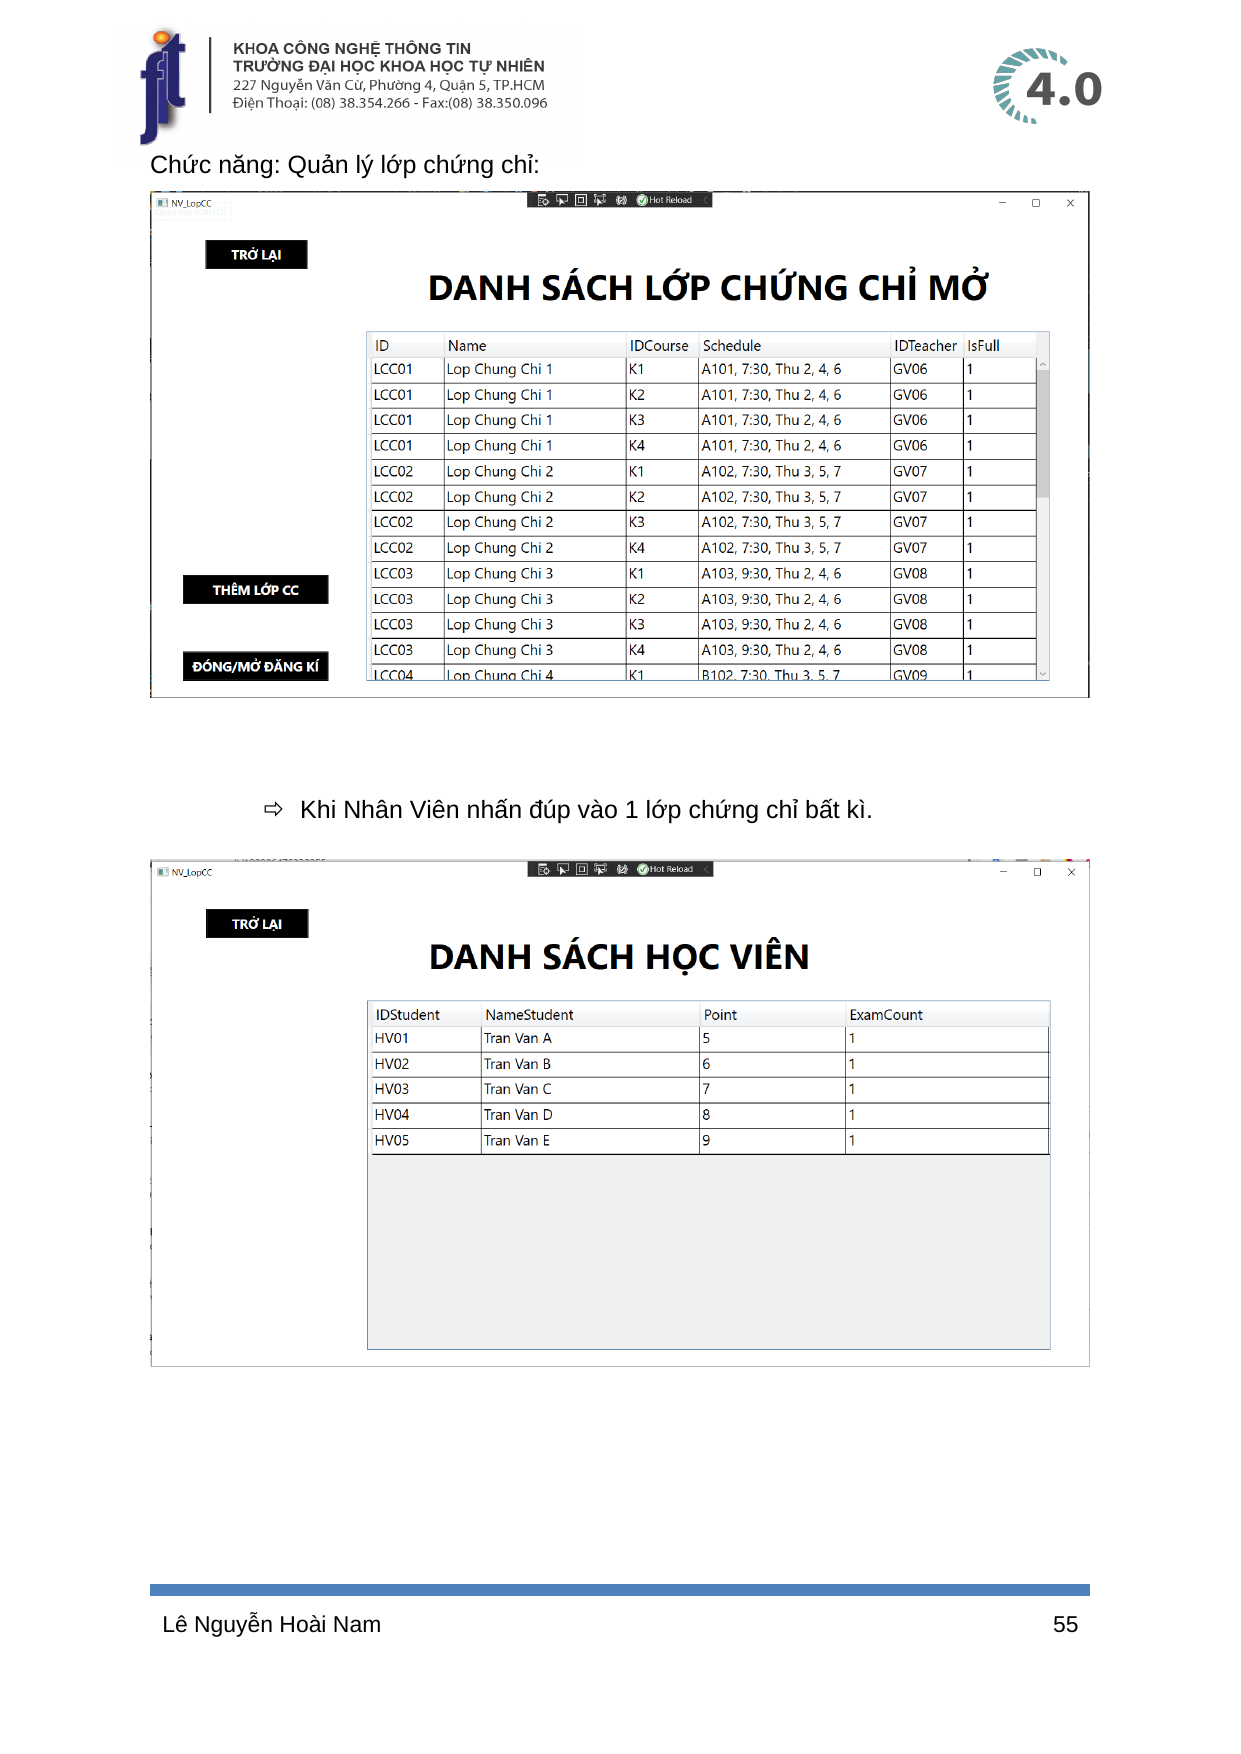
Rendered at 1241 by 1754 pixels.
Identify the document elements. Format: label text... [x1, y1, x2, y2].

list Khi Nhân Viên nhấn đúp vào 1 lớp chứng chỉ bất kì. [262, 795, 1090, 824]
picture [117, 21, 580, 167]
picture [150, 191, 1090, 698]
picture [150, 859, 1090, 1367]
text Chức năng: Quản lý lớp chứng chỉ: [150, 150, 1090, 191]
picture [985, 41, 1108, 127]
